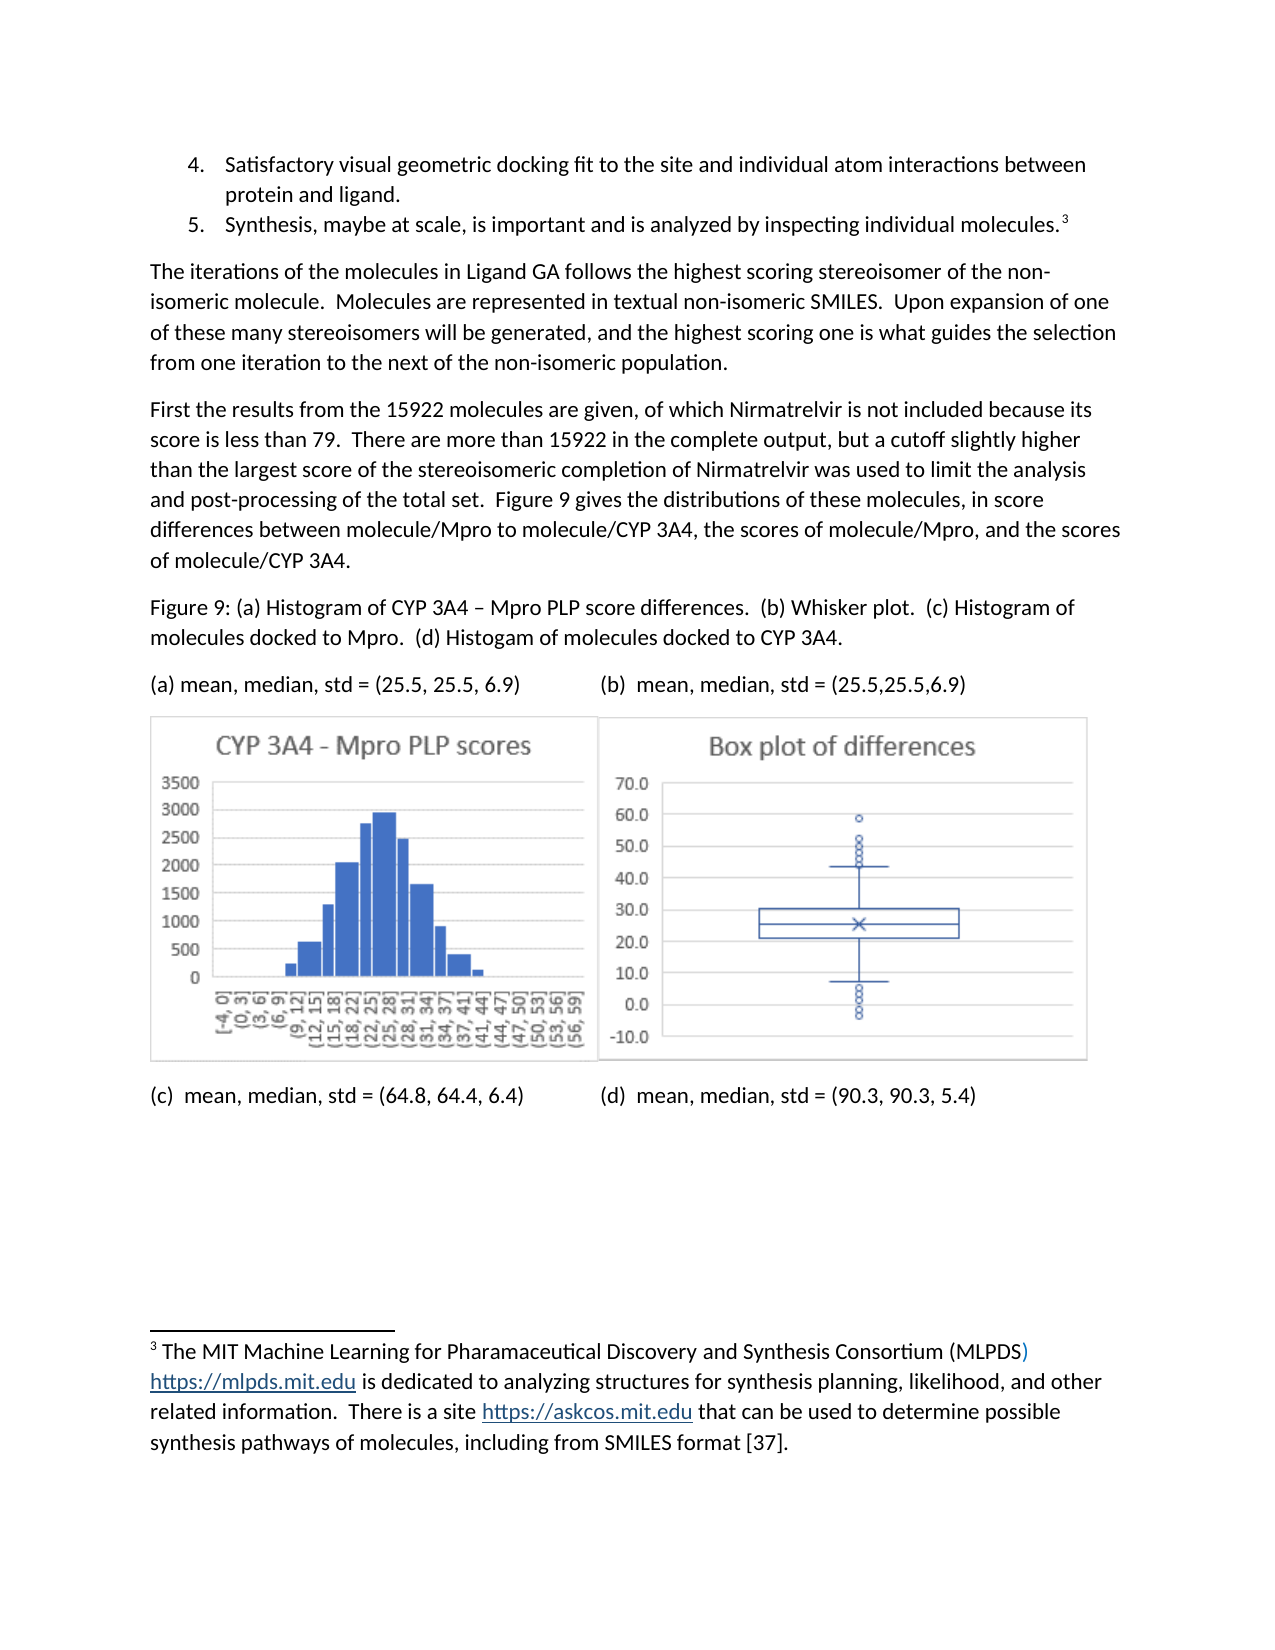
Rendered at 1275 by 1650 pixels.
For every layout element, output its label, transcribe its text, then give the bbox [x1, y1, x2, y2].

picture [150, 716, 1088, 1062]
text The iterations of the molecules in Ligand GA follows the highest scoring stereoisomer of the non-isomeric molecule. Molecules are represented in textual non-isomeric SMILES. Upon expansion of one of these many stereoisomers will be generated, and the highest scoring one is what guides the selection from one iteration to the next of the non-isomeric population. [150, 257, 1125, 376]
text (c) mean, median, std = (64.8, 64.4, 6.4) (d) mean, median, std = (90.3, 90.3, 5.4) [150, 1081, 1125, 1109]
text First the results from the 15922 molecules are given, of which Nirmatrelvir is not included because its score is less than 79. There are more than 15922 in the complete output, but a cutoff slightly higher than the largest score of the stereoisomeric completion of Nirmatrelvir was used to limit the analysis and post-processing of the total set. Figure 9 gives the distributions of these molecules, in score differences between molecule/Mpro to molecule/CYP 3A4, the scores of molecule/Mpro, and the scores of molecule/CYP 3A4. [150, 395, 1125, 574]
text Figure 9: (a) Histogram of CYP 3A4 – Mpro PLP score differences. (b) Whisker plot. (c) Histogram of molecules docked to Mpro. (d) Histogam of molecules docked to CYP 3A4. [150, 593, 1125, 651]
list Satisfactory visual geometric docking fit to the site and individual atom interactions between protein and ligand. [187, 150, 1125, 208]
list Synthesis, maybe at scale, is important and is analyzed by inspecting individual molecules. [187, 210, 1125, 238]
text (a) mean, median, std = (25.5, 25.5, 6.9) (b) mean, median, std = (25.5,25.5,6.9) [150, 670, 1125, 698]
